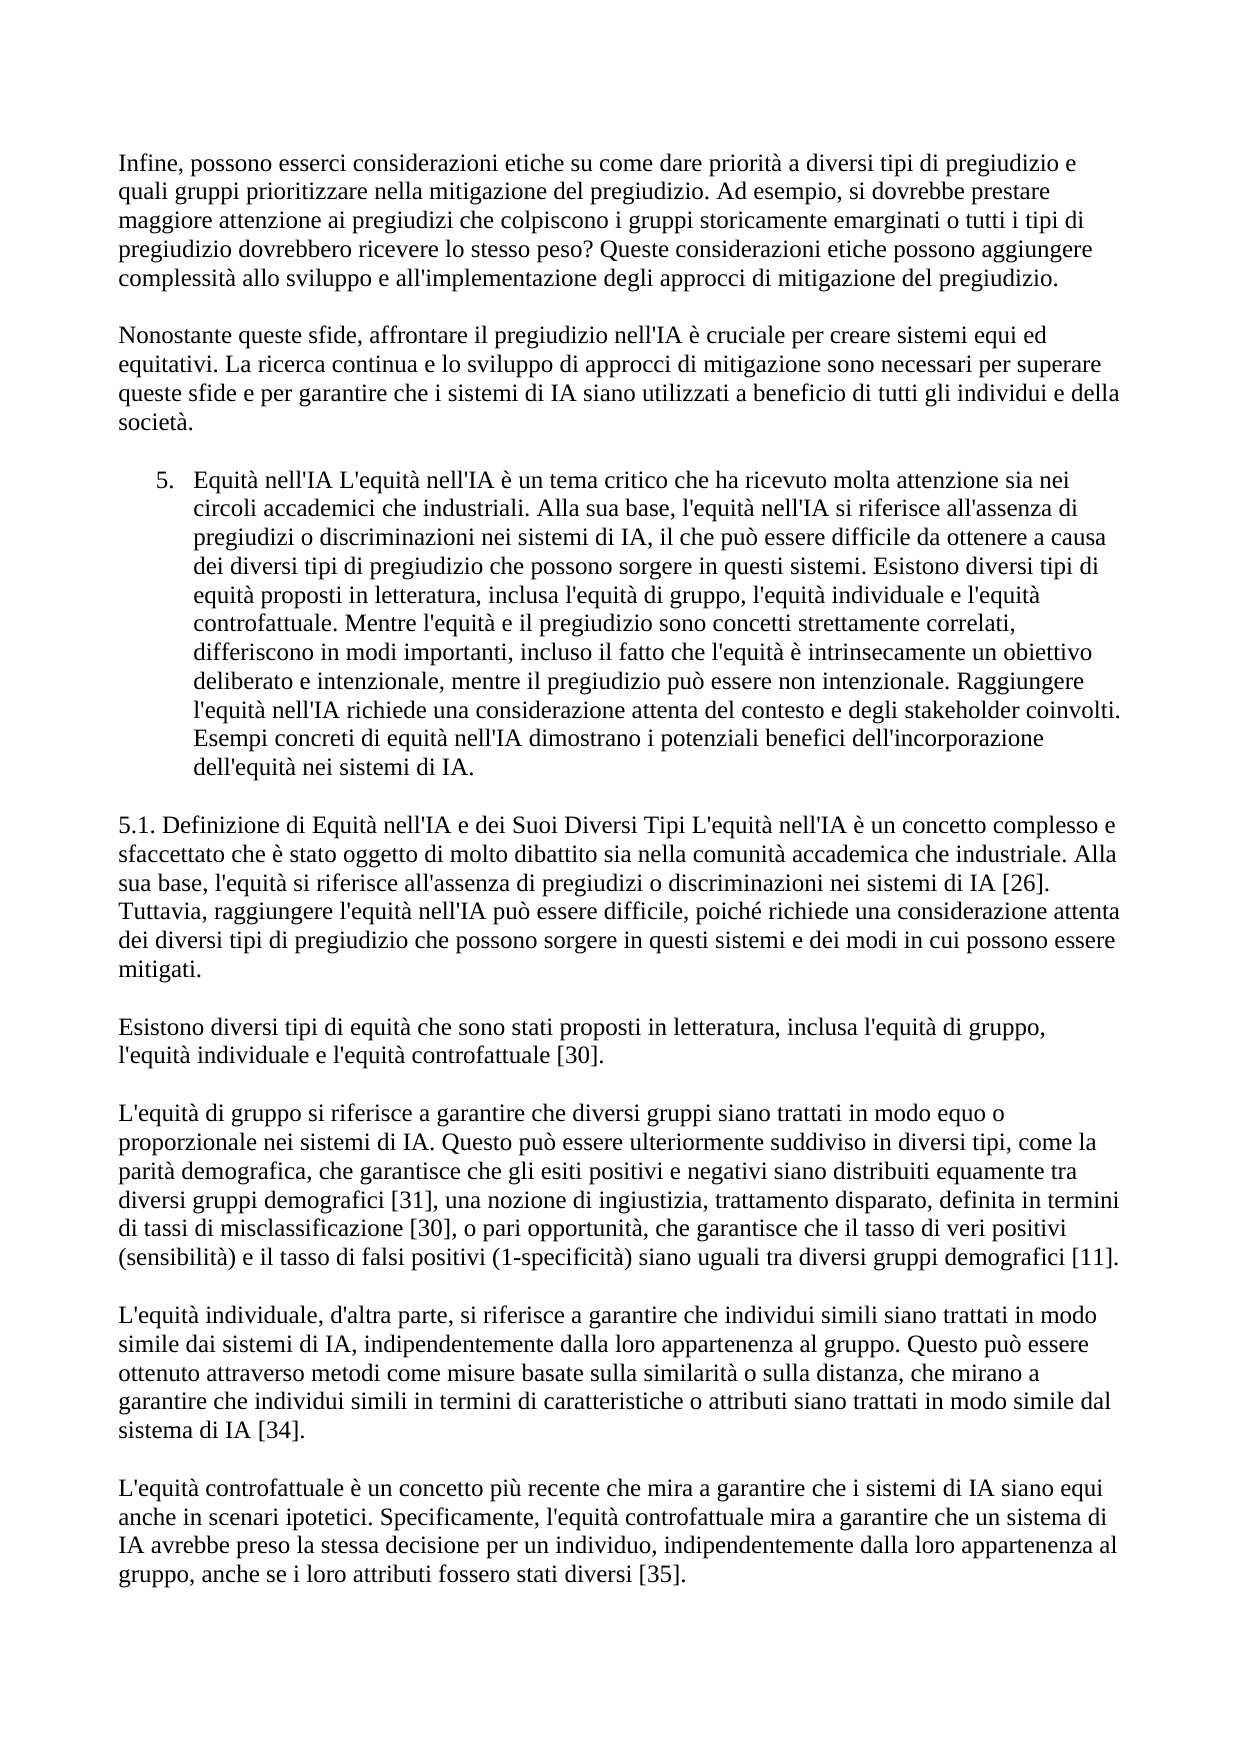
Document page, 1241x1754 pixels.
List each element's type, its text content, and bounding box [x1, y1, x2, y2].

list Equità nell'IA L'equità nell'IA è un tema critico che ha ricevuto molta attenzione sia nei circoli accademici che industriali. Alla sua base, l'equità nell'IA si riferisce all'assenza di pregiudizi o discriminazioni nei sistemi di IA, il che può essere difficile da ottenere a causa dei diversi tipi di pregiudizio che possono sorgere in questi sistemi. Esistono diversi tipi di equità proposti in letteratura, inclusa l'equità di gruppo, l'equità individuale e l'equità controfattuale. Mentre l'equità e il pregiudizio sono concetti strettamente correlati, differiscono in modi importanti, incluso il fatto che l'equità è intrinsecamente un obiettivo deliberato e intenzionale, mentre il pregiudizio può essere non intenzionale. Raggiungere l'equità nell'IA richiede una considerazione attenta del contesto e degli stakeholder coinvolti. Esempi concreti di equità nell'IA dimostrano i potenziali benefici dell'incorporazione dell'equità nei sistemi di IA. [156, 465, 1122, 781]
text Esistono diversi tipi di equità che sono stati proposti in letteratura, inclusa l'equità di gruppo, l'equità individuale e l'equità controfattuale [30]. [118, 1012, 1122, 1069]
text L'equità di gruppo si riferisce a garantire che diversi gruppi siano trattati in modo equo o proporzionale nei sistemi di IA. Questo può essere ulteriormente suddiviso in diversi tipi, come la parità demografica, che garantisce che gli esiti positivi e negativi siano distribuiti equamente tra diversi gruppi demografici [31], una nozione di ingiustizia, trattamento disparato, definita in termini di tassi di misclassificazione [30], o pari opportunità, che garantisce che il tasso di veri positivi (sensibilità) e il tasso di falsi positivi (1-specificità) siano uguali tra diversi gruppi demografici [11]. [118, 1098, 1122, 1271]
text L'equità controfattuale è un concetto più recente che mira a garantire che i sistemi di IA siano equi anche in scenari ipotetici. Specificamente, l'equità controfattuale mira a garantire che un sistema di IA avrebbe preso la stessa decisione per un individuo, indipendentemente dalla loro appartenenza al gruppo, anche se i loro attributi fossero stati diversi [35]. [118, 1473, 1122, 1588]
text 5.1. Definizione di Equità nell'IA e dei Suoi Diversi Tipi L'equità nell'IA è un concetto complesso e sfaccettato che è stato oggetto di molto dibattito sia nella comunità accademica che industriale. Alla sua base, l'equità si riferisce all'assenza di pregiudizi o discriminazioni nei sistemi di IA [26]. Tuttavia, raggiungere l'equità nell'IA può essere difficile, poiché richiede una considerazione attenta dei diversi tipi di pregiudizio che possono sorgere in questi sistemi e dei modi in cui possono essere mitigati. [118, 810, 1122, 983]
text Nonostante queste sfide, affrontare il pregiudizio nell'IA è cruciale per creare sistemi equi ed equitativi. La ricerca continua e lo sviluppo di approcci di mitigazione sono necessari per superare queste sfide e per garantire che i sistemi di IA siano utilizzati a beneficio di tutti gli individui e della società. [118, 321, 1122, 436]
text L'equità individuale, d'altra parte, si riferisce a garantire che individui simili siano trattati in modo simile dai sistemi di IA, indipendentemente dalla loro appartenenza al gruppo. Questo può essere ottenuto attraverso metodi come misure basate sulla similarità o sulla distanza, che mirano a garantire che individui simili in termini di caratteristiche o attributi siano trattati in modo simile dal sistema di IA [34]. [118, 1300, 1122, 1444]
text Infine, possono esserci considerazioni etiche su come dare priorità a diversi tipi di pregiudizio e quali gruppi prioritizzare nella mitigazione del pregiudizio. Ad esempio, si dovrebbe prestare maggiore attenzione ai pregiudizi che colpiscono i gruppi storicamente emarginati o tutti i tipi di pregiudizio dovrebbero ricevere lo stesso peso? Queste considerazioni etiche possono aggiungere complessità allo sviluppo e all'implementazione degli approcci di mitigazione del pregiudizio. [118, 148, 1122, 291]
